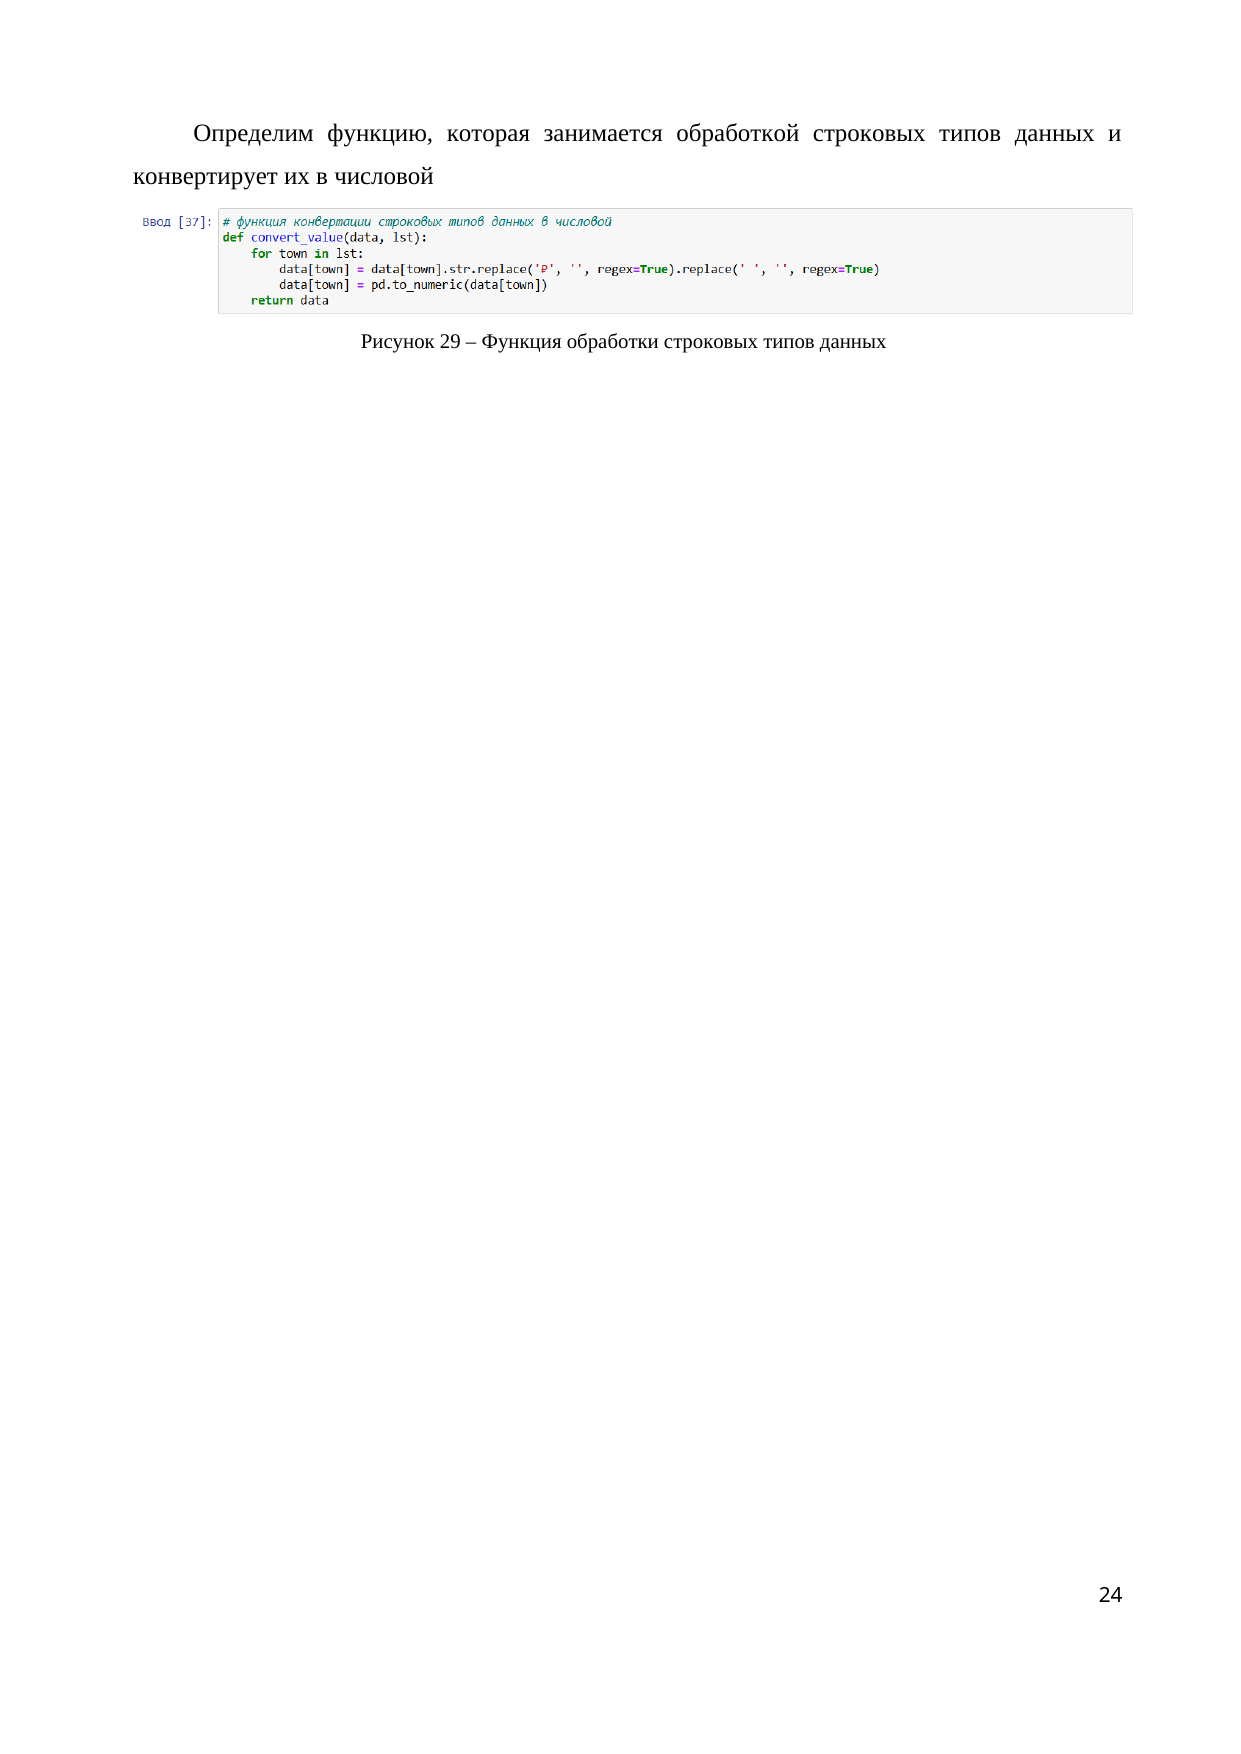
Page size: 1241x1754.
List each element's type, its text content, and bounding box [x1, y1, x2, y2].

text Рисунок 29 – Функция обработки строковых типов данных [125, 329, 1122, 353]
picture [132, 204, 1138, 316]
text Определим функцию, которая занимается обработкой строковых типов данных и конвертирует их в числовой [133, 118, 1122, 190]
